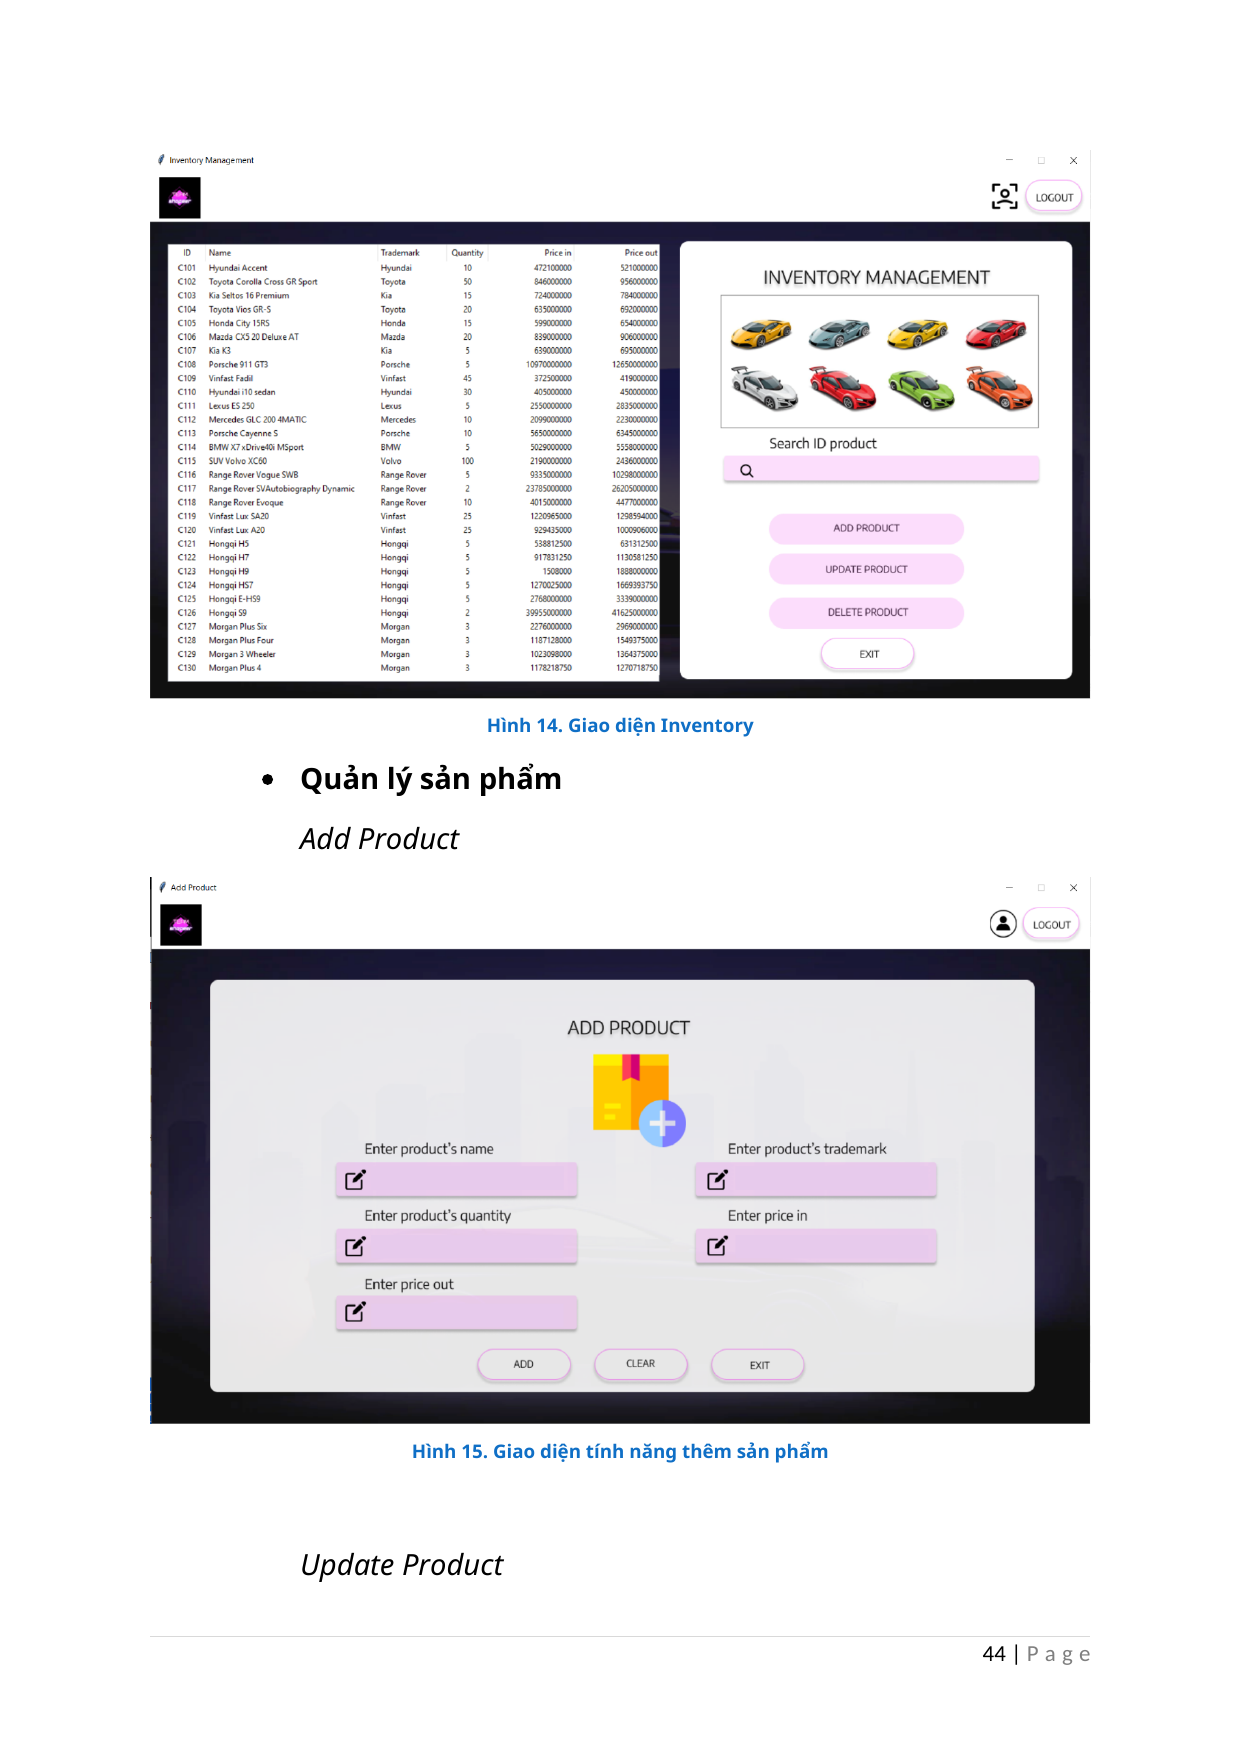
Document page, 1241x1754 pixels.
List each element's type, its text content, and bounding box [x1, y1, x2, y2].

picture [150, 877, 1091, 1424]
list Add Product [300, 818, 1090, 858]
list Quản lý sản phẩm [262, 758, 1090, 798]
text Hình 14. Giao diện Inventory [150, 712, 1090, 738]
text Hình 15. Giao diện tính năng thêm sản phẩm [150, 1438, 1090, 1463]
list Update Product [300, 1544, 1090, 1583]
picture [150, 150, 1091, 699]
